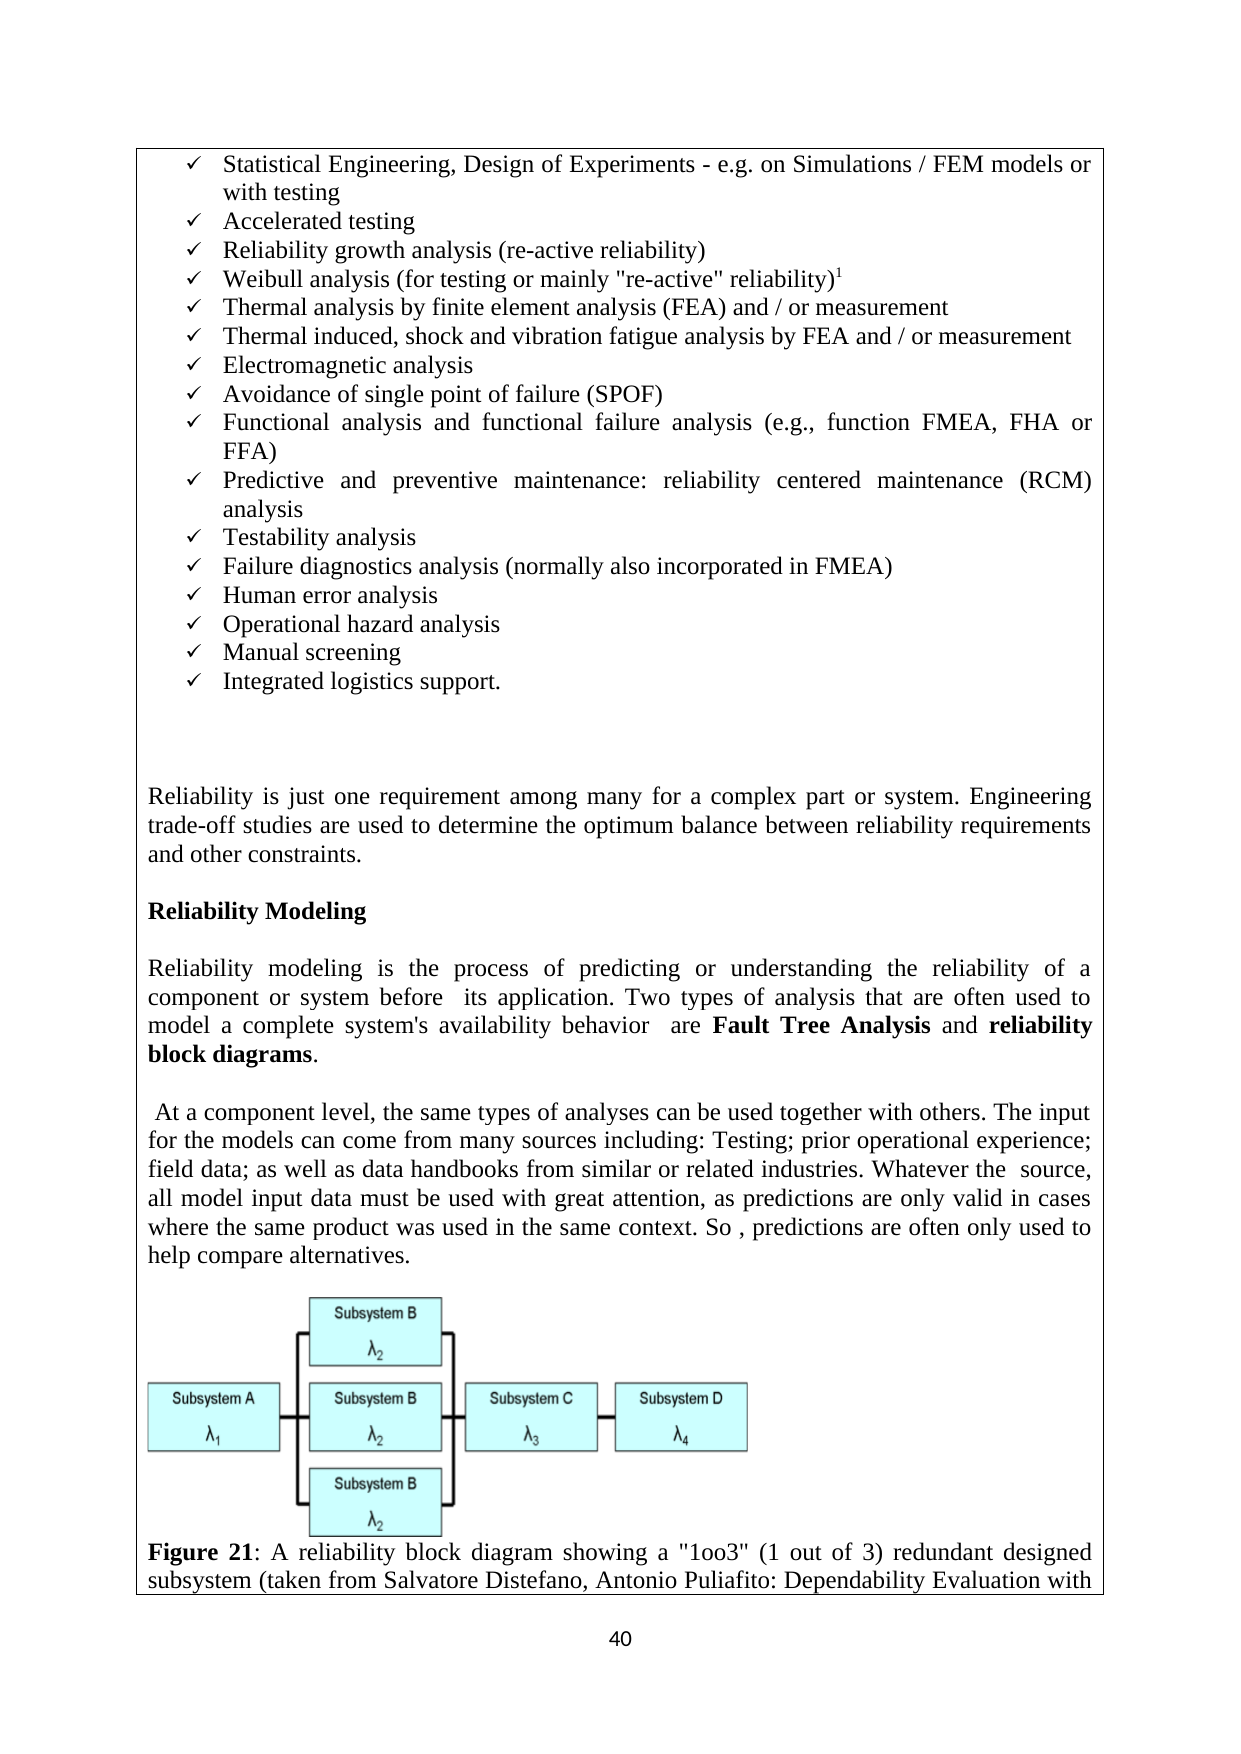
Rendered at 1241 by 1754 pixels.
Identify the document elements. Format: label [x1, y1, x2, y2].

picture [147, 1297, 748, 1537]
table_cell [137, 149, 1103, 1594]
